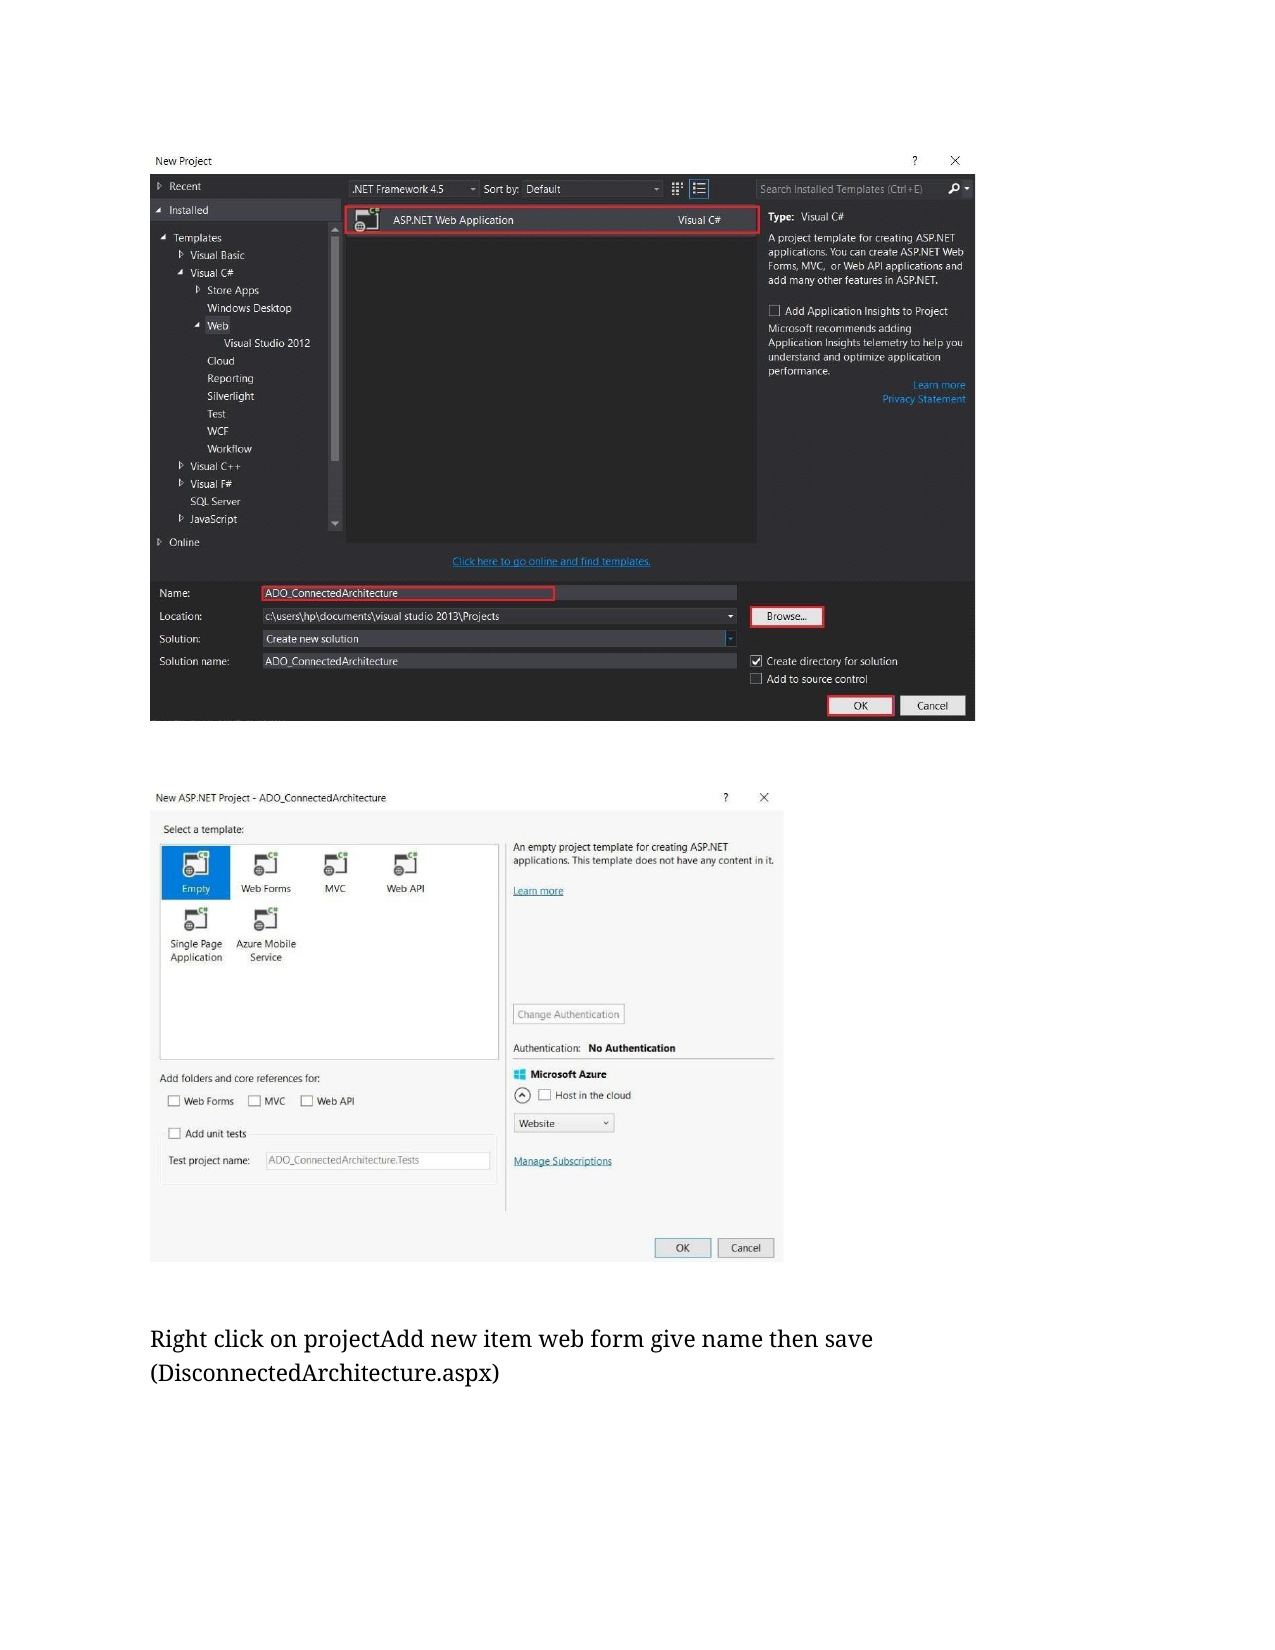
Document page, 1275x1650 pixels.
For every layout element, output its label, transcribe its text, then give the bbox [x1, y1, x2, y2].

picture [150, 793, 784, 1262]
picture [150, 156, 976, 721]
text Right click on projectAdd new item web form give name then save (DisconnectedArchitecture.aspx) [150, 1323, 1117, 1388]
